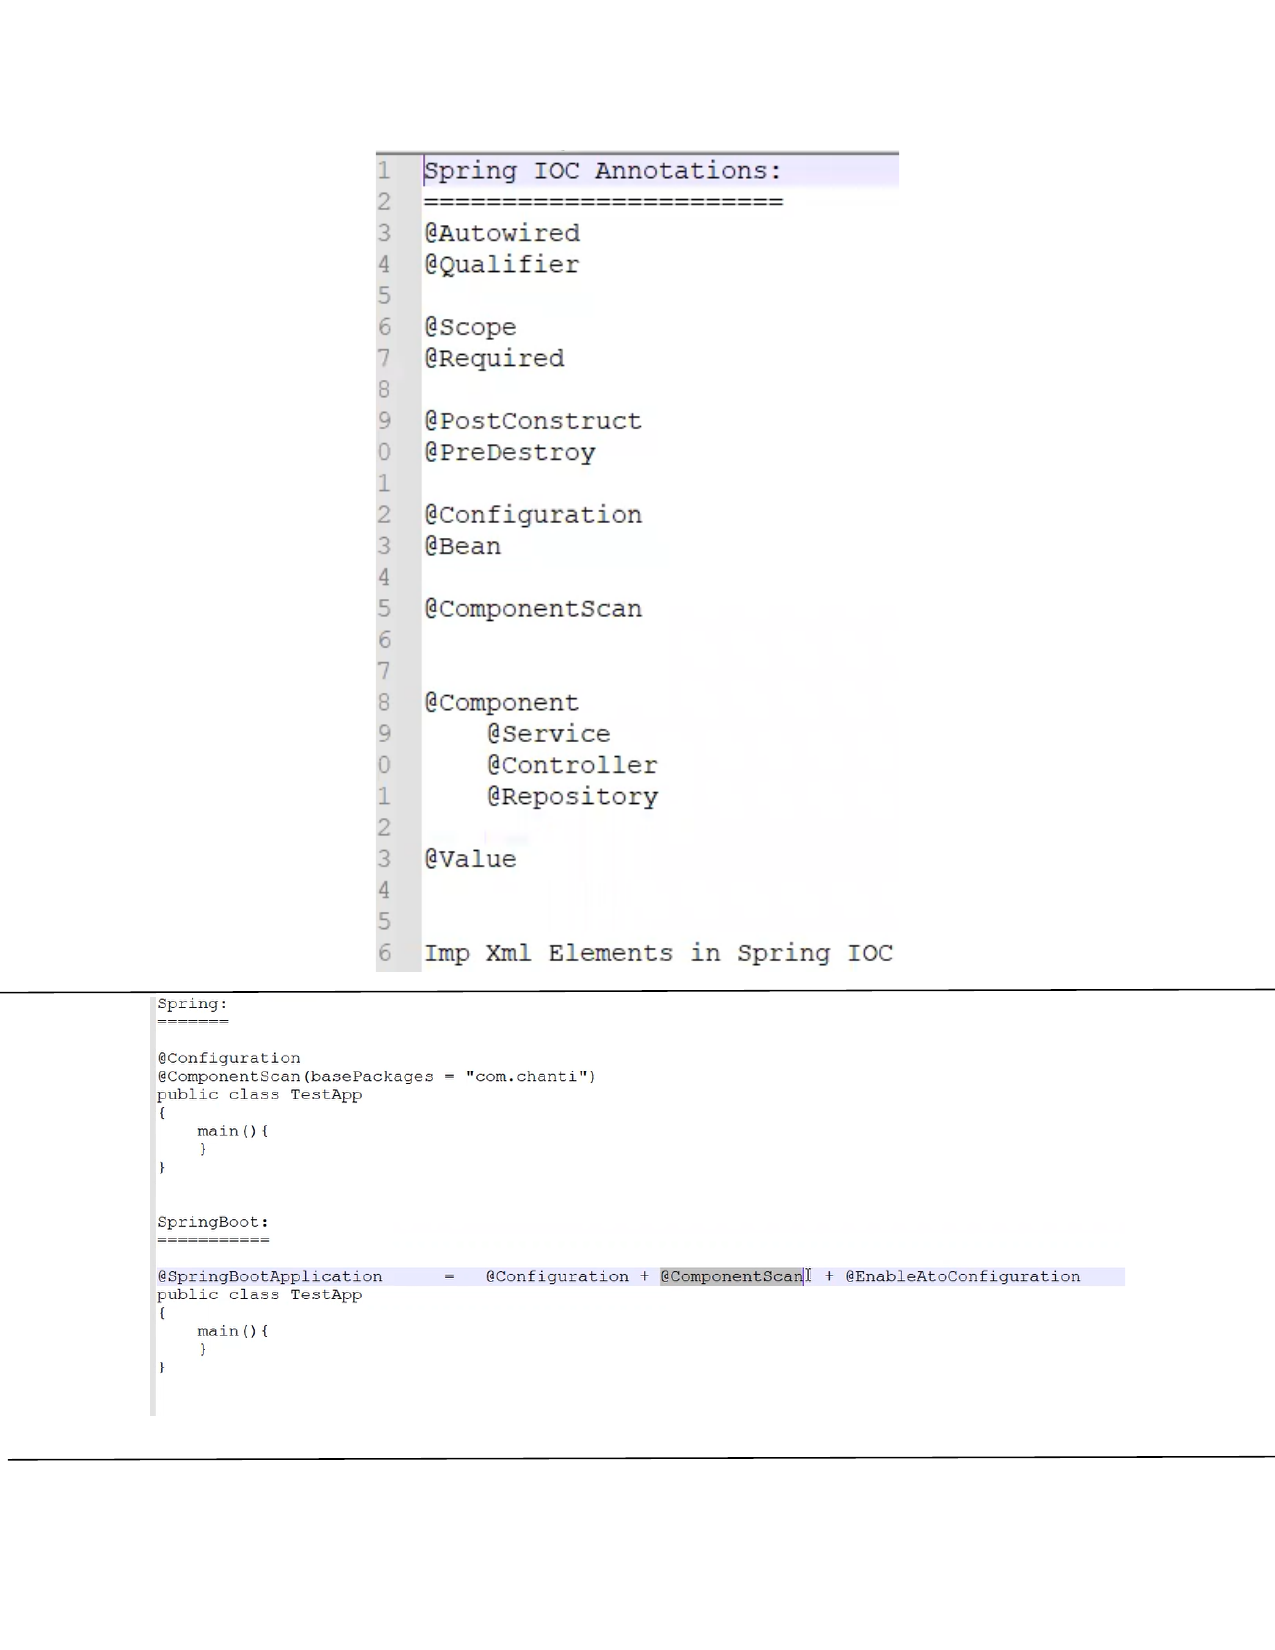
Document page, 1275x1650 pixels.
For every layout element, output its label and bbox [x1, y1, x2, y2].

picture [150, 997, 1125, 1416]
picture [375, 150, 900, 972]
